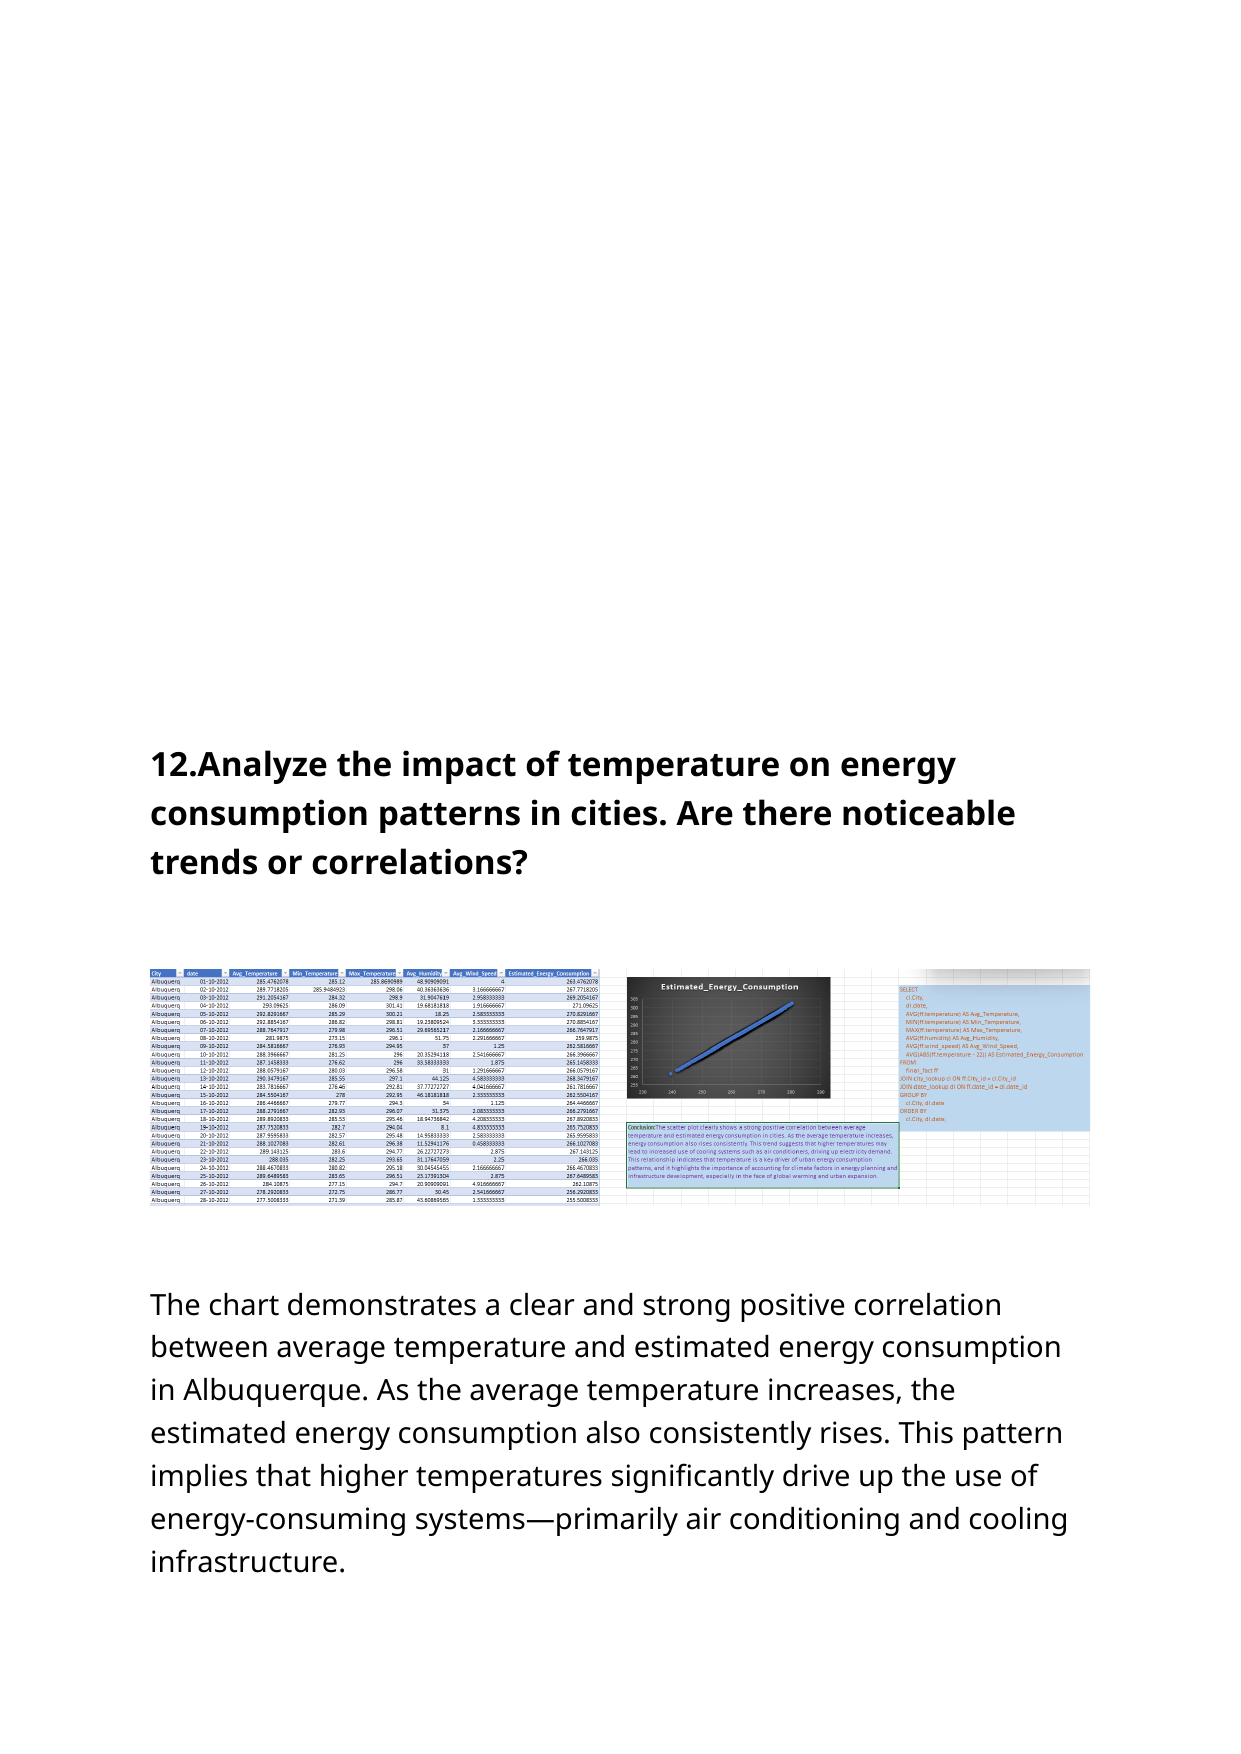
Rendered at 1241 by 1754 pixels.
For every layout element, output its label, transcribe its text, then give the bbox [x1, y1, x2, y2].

text 12.Analyze the impact of temperature on energy consumption patterns in cities. Are there noticeable trends or correlations? [150, 741, 1090, 884]
text The chart demonstrates a clear and strong positive correlation between average temperature and estimated energy consumption in Albuquerque. As the average temperature increases, the estimated energy consumption also consistently rises. This pattern implies that higher temperatures significantly drive up the use of energy-consuming systems—primarily air conditioning and cooling infrastructure. [150, 1284, 1090, 1581]
picture [150, 969, 1091, 1206]
